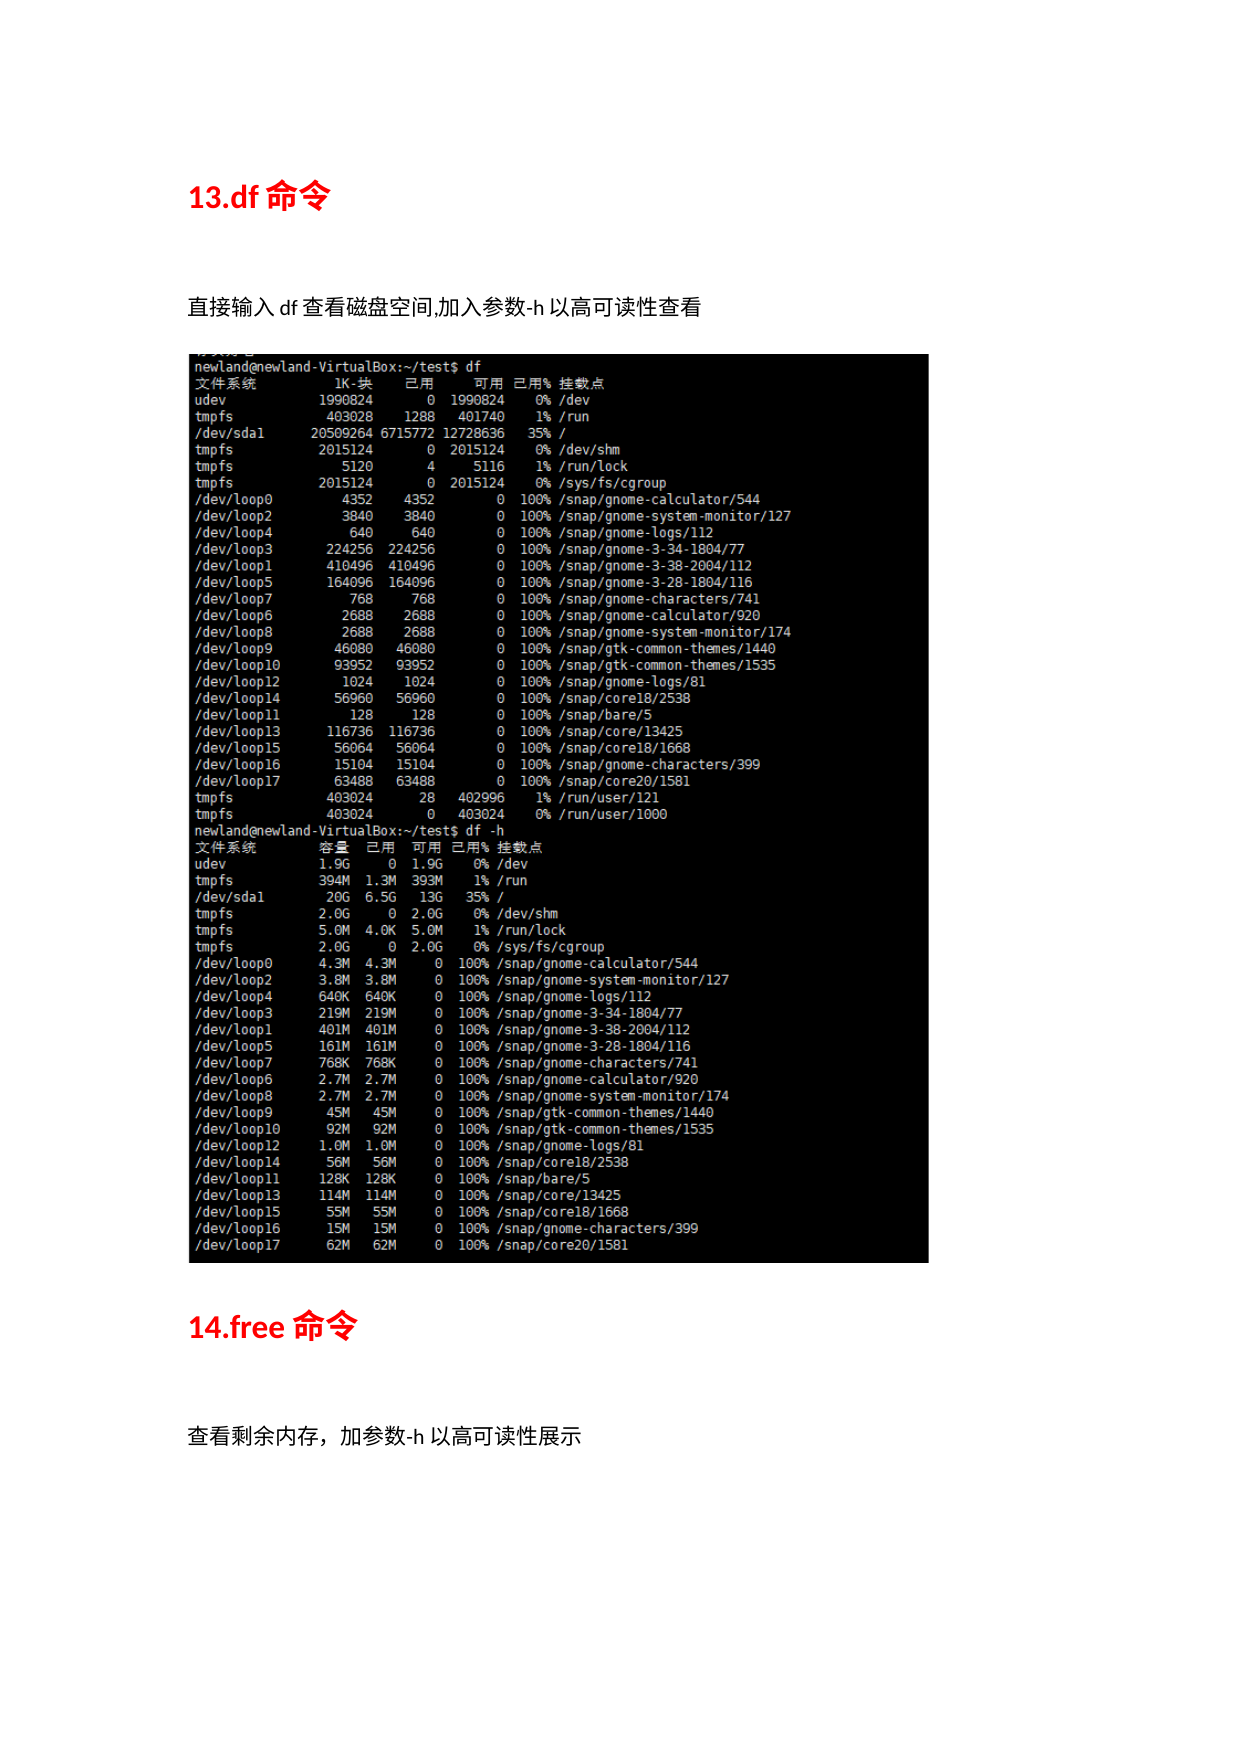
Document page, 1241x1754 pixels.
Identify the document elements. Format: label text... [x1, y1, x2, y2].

text 直接输入df查看磁盘空间,加入参数-h以高可读性查看 [187, 289, 1053, 322]
picture [187, 354, 929, 1263]
subtitle 14.free命令 [187, 1291, 1053, 1356]
subtitle 13.df命令 [187, 162, 1053, 227]
text 查看剩余内存，加参数-h以高可读性展示 [187, 1418, 1053, 1451]
